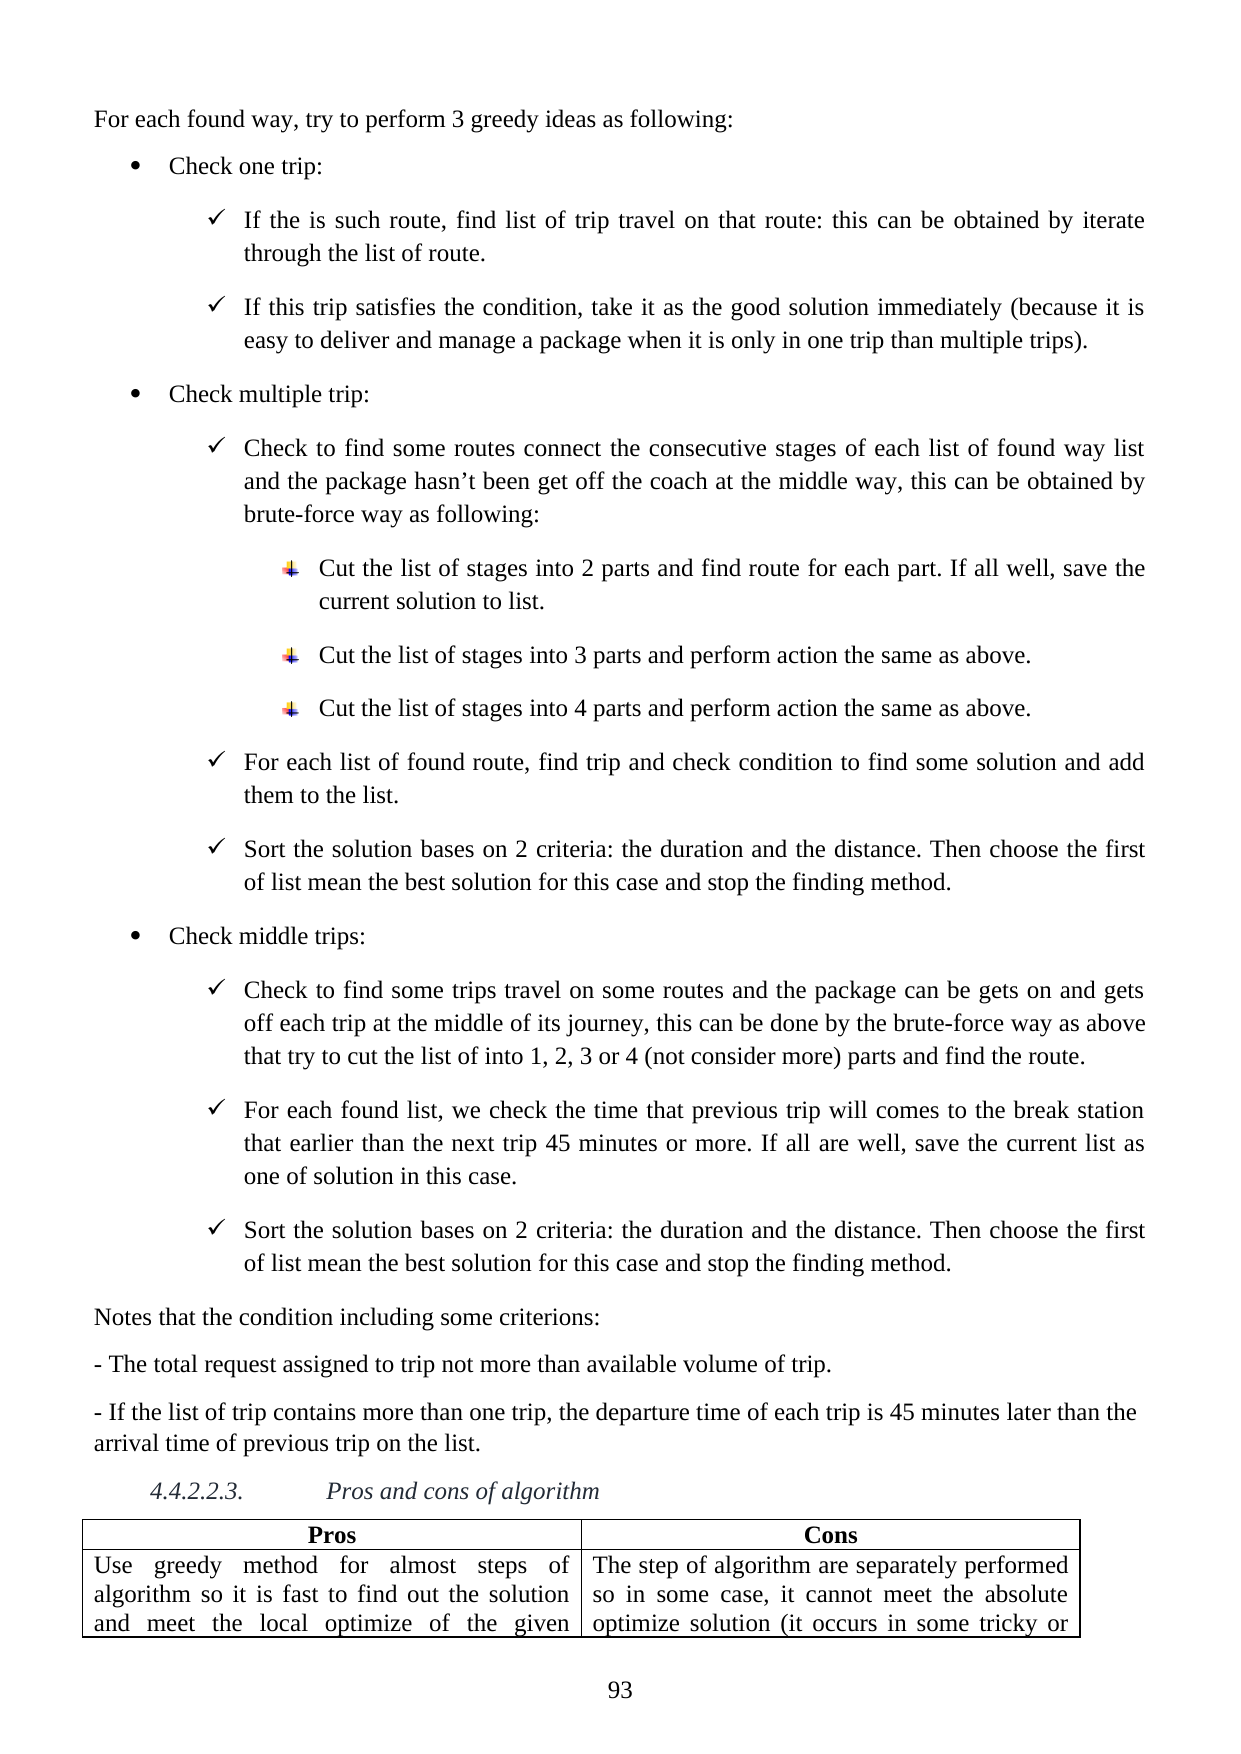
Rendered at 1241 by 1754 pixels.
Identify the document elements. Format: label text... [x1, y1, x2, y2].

list If this trip satisfies the condition, take it as the good solution immediately (because it is easy to deliver and manage a package when it is only in one trip than multiple trips). [206, 292, 1146, 354]
text - The total request assigned to trip not more than available volume of trip. [94, 1349, 1146, 1378]
picture [282, 700, 299, 717]
list Cut the list of stages into 4 parts and perform action the same as above. [281, 693, 1146, 722]
list For each list of found route, find trip and check condition to find some solution and add them to the list. [206, 747, 1146, 809]
list Check to find some trips travel on some routes and the package can be gets on and gets off each trip at the middle of its journey, this can be done by the brute-force way as above that try to cut the list of into 1, 2, 3 or 4 (not consider more) parts and find the route. [206, 975, 1146, 1070]
subtitle Pros and cons of algorithm [244, 1476, 1146, 1504]
list Check middle trips: [131, 921, 1146, 950]
picture [282, 559, 299, 577]
text Notes that the condition including some criterions: [94, 1302, 1146, 1330]
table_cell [83, 1550, 581, 1636]
list Cut the list of stages into 3 parts and perform action the same as above. [281, 640, 1146, 668]
text - If the list of trip contains more than one trip, the departure time of each trip is 45 minutes later than the arrival time of previous trip on the list. [94, 1397, 1146, 1457]
list If the is such route, find list of trip travel on that route: this can be obtained by iterate through the list of route. [206, 205, 1146, 267]
list Check one trip: [131, 151, 1146, 180]
list Cut the list of stages into 2 parts and find route for each part. If all well, save the current solution to list. [281, 553, 1146, 614]
list For each found list, we check the time that previous trip will comes to the break station that earlier than the next trip 45 minutes or more. If all are well, save the current list as one of solution in this case. [206, 1095, 1146, 1190]
list Sort the solution bases on 2 criteria: the duration and the distance. Then choose the first of list mean the best solution for this case and stop the finding method. [206, 834, 1146, 896]
picture [282, 646, 299, 664]
list Check to find some routes connect the consecutive stages of each list of found way list and the package hasn’t been get off the coach at the middle way, this can be obtained by brute-force way as following: [206, 433, 1146, 528]
table_header Pros [83, 1520, 581, 1549]
table_header Cons [582, 1520, 1079, 1549]
text For each found way, try to perform 3 greedy ideas as following: [94, 104, 1146, 132]
list Sort the solution bases on 2 criteria: the duration and the distance. Then choose the first of list mean the best solution for this case and stop the finding method. [206, 1215, 1146, 1277]
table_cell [582, 1550, 1079, 1636]
list Check multiple trip: [131, 379, 1146, 408]
